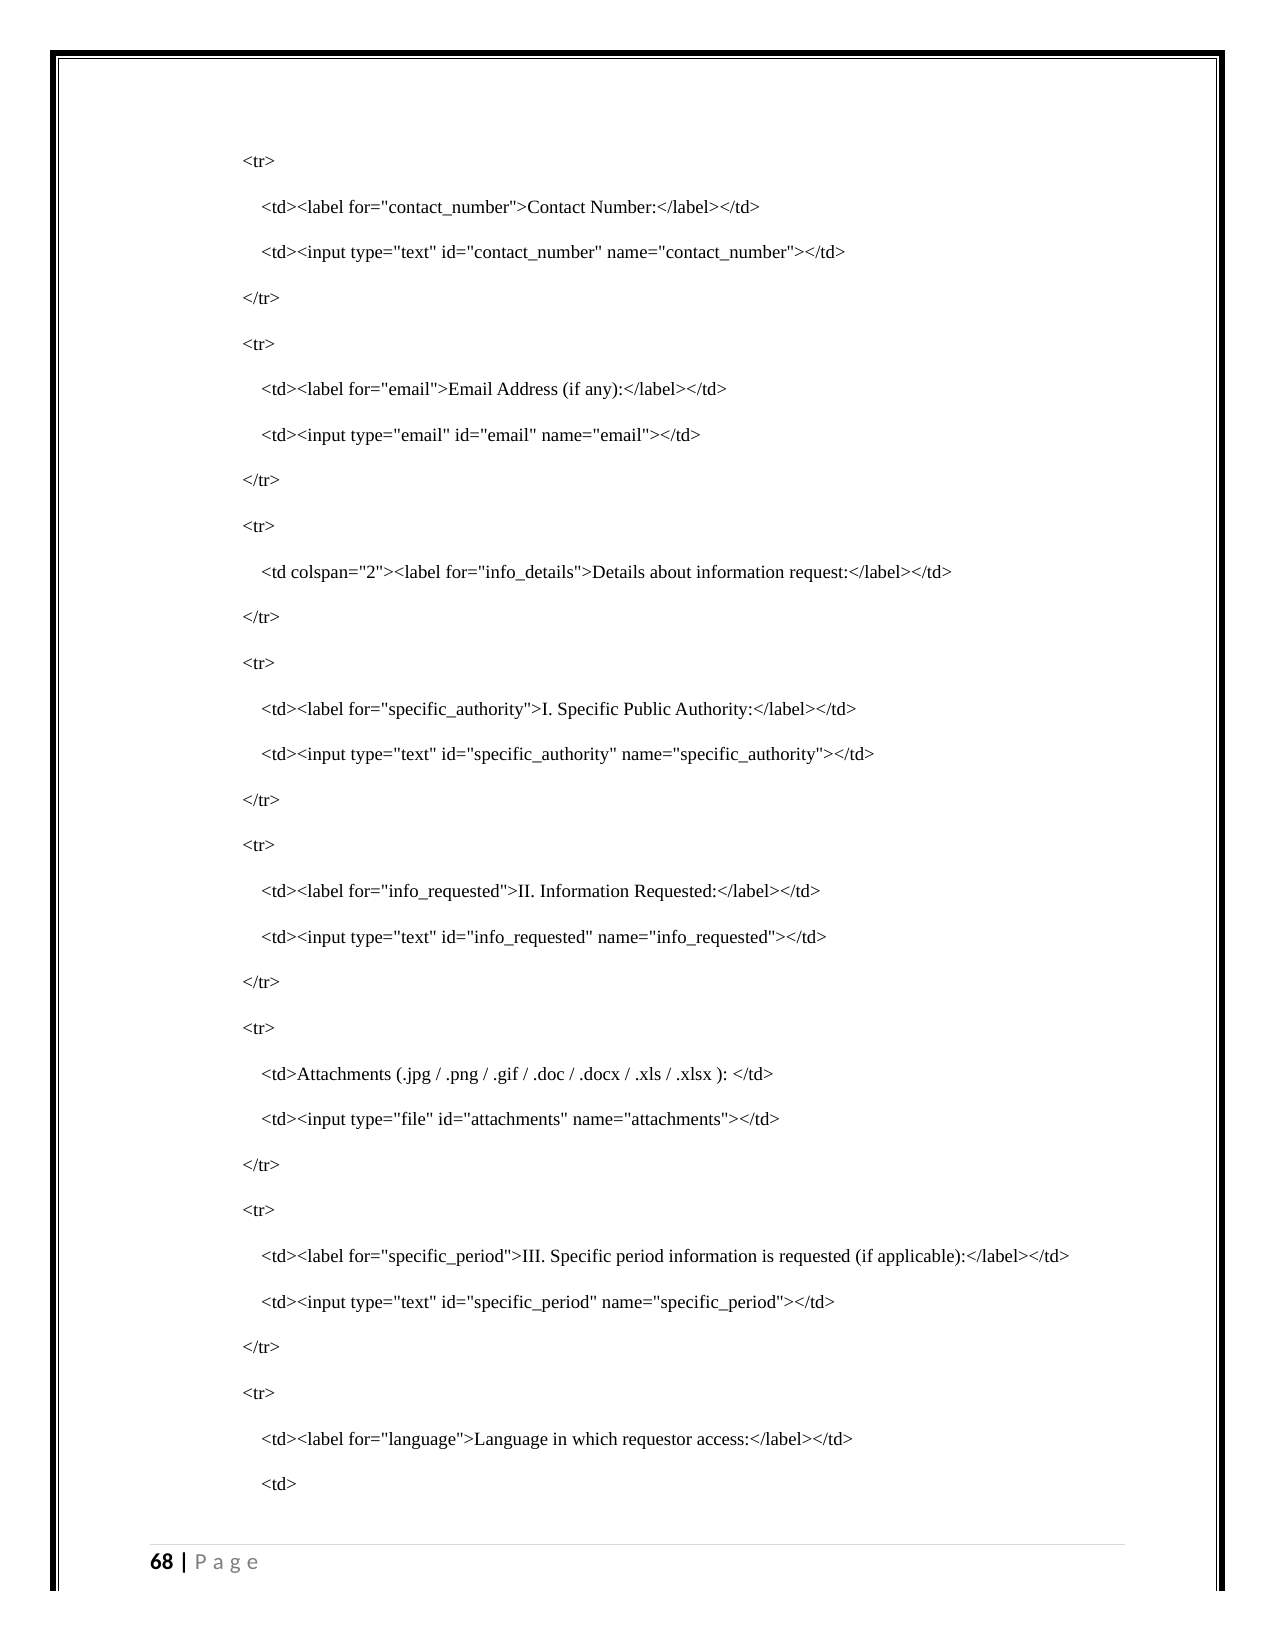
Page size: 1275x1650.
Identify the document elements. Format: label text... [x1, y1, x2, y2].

text <td><label for="specific_period">III. Specific period information is requested (if applicable):</label></td> [223, 1245, 1124, 1267]
text <tr> [223, 150, 1124, 172]
text </tr> [223, 606, 1124, 628]
text <td>Attachments (.jpg / .png / .gif / .doc / .docx / .xls / .xlsx ): </td> [223, 1062, 1124, 1084]
text <td><label for="specific_authority">I. Specific Public Authority:</label></td> [223, 697, 1124, 719]
text </tr> [223, 971, 1124, 993]
text <td><label for="contact_number">Contact Number:</label></td> [223, 196, 1124, 217]
text <tr> [223, 1017, 1124, 1038]
text <td><label for="email">Email Address (if any):</label></td> [223, 378, 1124, 400]
text <td><label for="language">Language in which requestor access:</label></td> [223, 1427, 1124, 1449]
text </tr> [223, 1336, 1124, 1358]
text </tr> [223, 1154, 1124, 1175]
text <td><input type="text" id="specific_period" name="specific_period"></td> [223, 1291, 1124, 1312]
text <td><input type="file" id="attachments" name="attachments"></td> [223, 1108, 1124, 1130]
text <td><input type="email" id="email" name="email"></td> [223, 424, 1124, 445]
text <tr> [223, 332, 1124, 354]
text <tr> [223, 1199, 1124, 1221]
text <td><input type="text" id="specific_authority" name="specific_authority"></td> [223, 743, 1124, 765]
text <tr> [223, 834, 1124, 856]
text <td><input type="text" id="info_requested" name="info_requested"></td> [223, 926, 1124, 947]
text <tr> [223, 515, 1124, 537]
text <tr> [223, 1382, 1124, 1403]
text </tr> [223, 789, 1124, 810]
text <td colspan="2"><label for="info_details">Details about information request:</label></td> [223, 561, 1124, 582]
text <tr> [223, 652, 1124, 673]
text <td><label for="info_requested">II. Information Requested:</label></td> [223, 880, 1124, 902]
text <td> [223, 1473, 1124, 1495]
text <td><input type="text" id="contact_number" name="contact_number"></td> [223, 241, 1124, 263]
text </tr> [223, 287, 1124, 308]
text </tr> [223, 469, 1124, 491]
